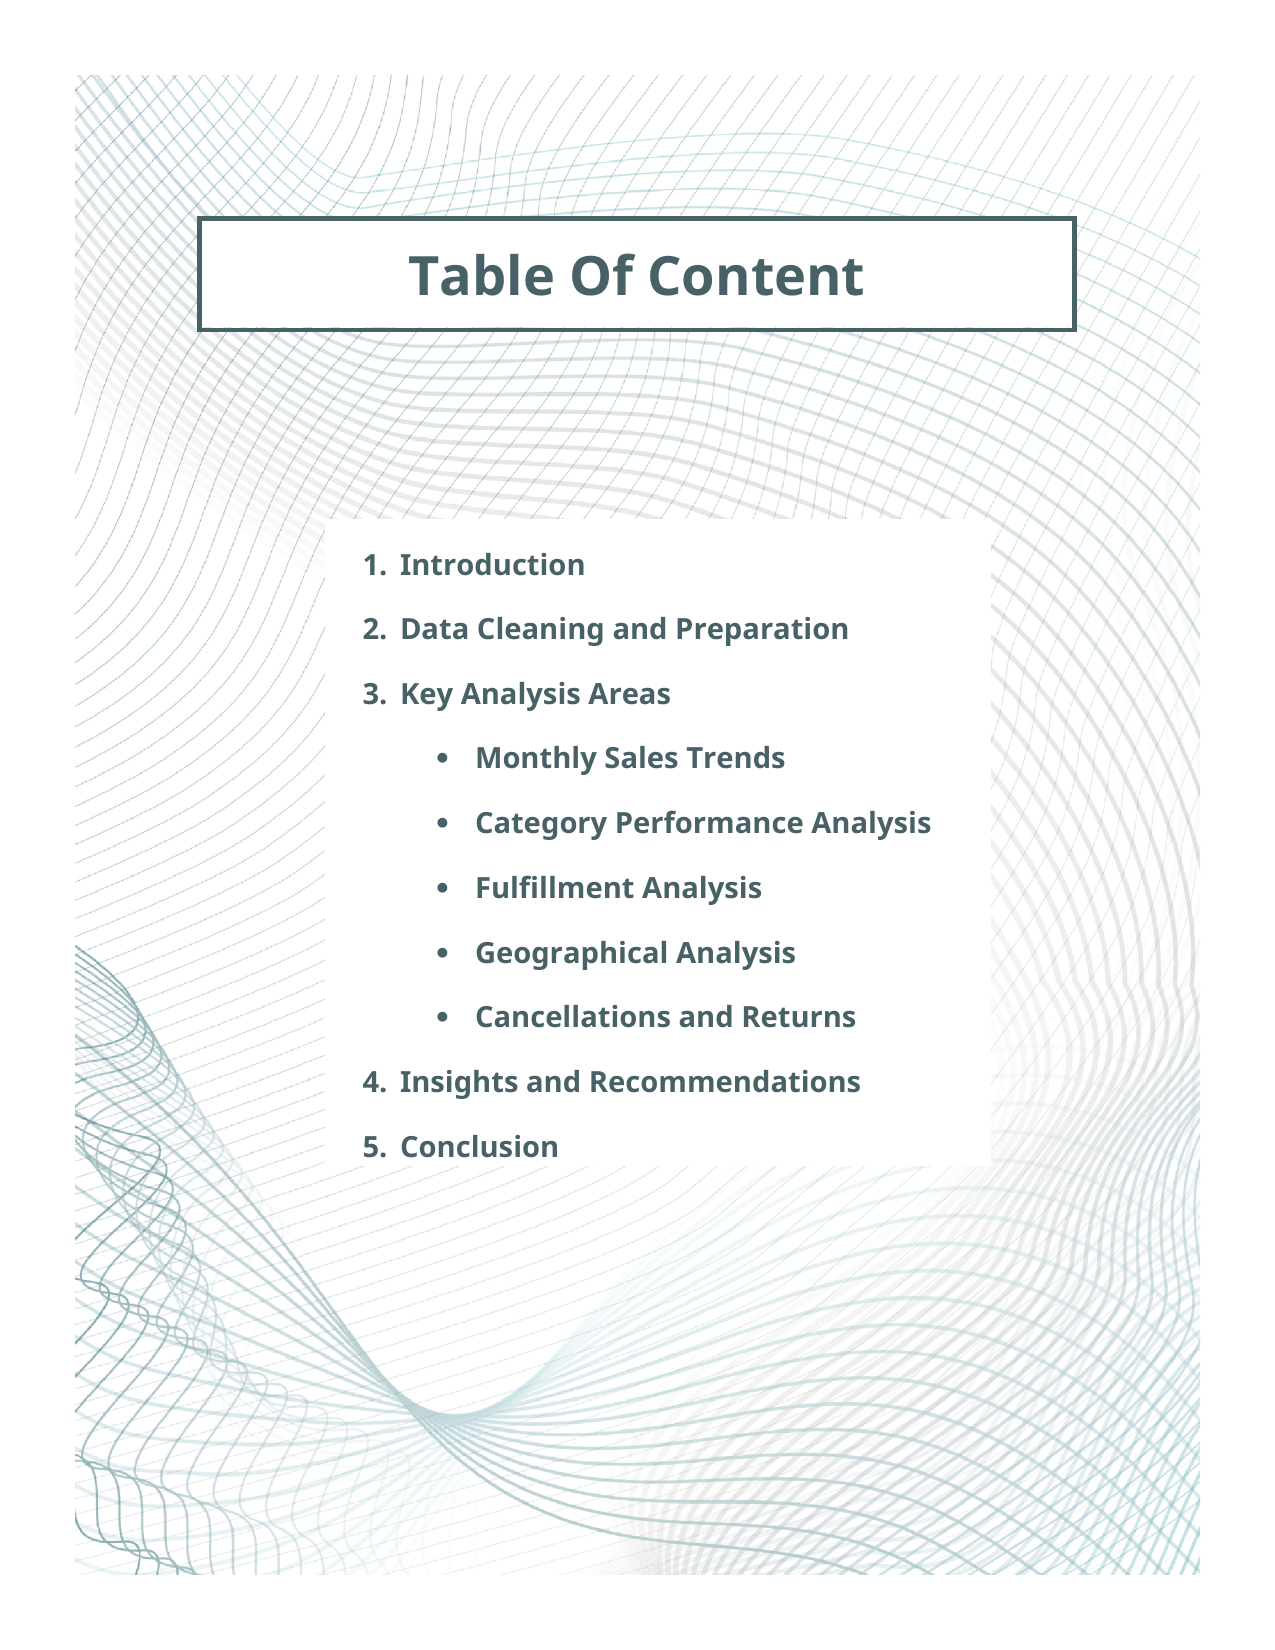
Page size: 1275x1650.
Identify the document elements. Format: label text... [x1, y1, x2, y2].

table_cell [75, 328, 197, 519]
table_cell [197, 328, 1078, 519]
table_cell Table Of Content [202, 221, 1072, 327]
table_cell [991, 519, 1199, 1166]
table_cell [75, 216, 197, 327]
table_cell [1077, 216, 1199, 327]
picture [75, 75, 1200, 1575]
table_cell [75, 519, 325, 1166]
table_cell [1078, 328, 1199, 519]
table_cell Introduction Data Cleaning and Preparation Key Analysis Areas Monthly Sales Trends Category Performance Analysis Fulfillment Analysis Geographical Analysis Cancellations and Returns Insights and Recommendations Conclusion [325, 519, 991, 1166]
table_header [75, 103, 1199, 216]
